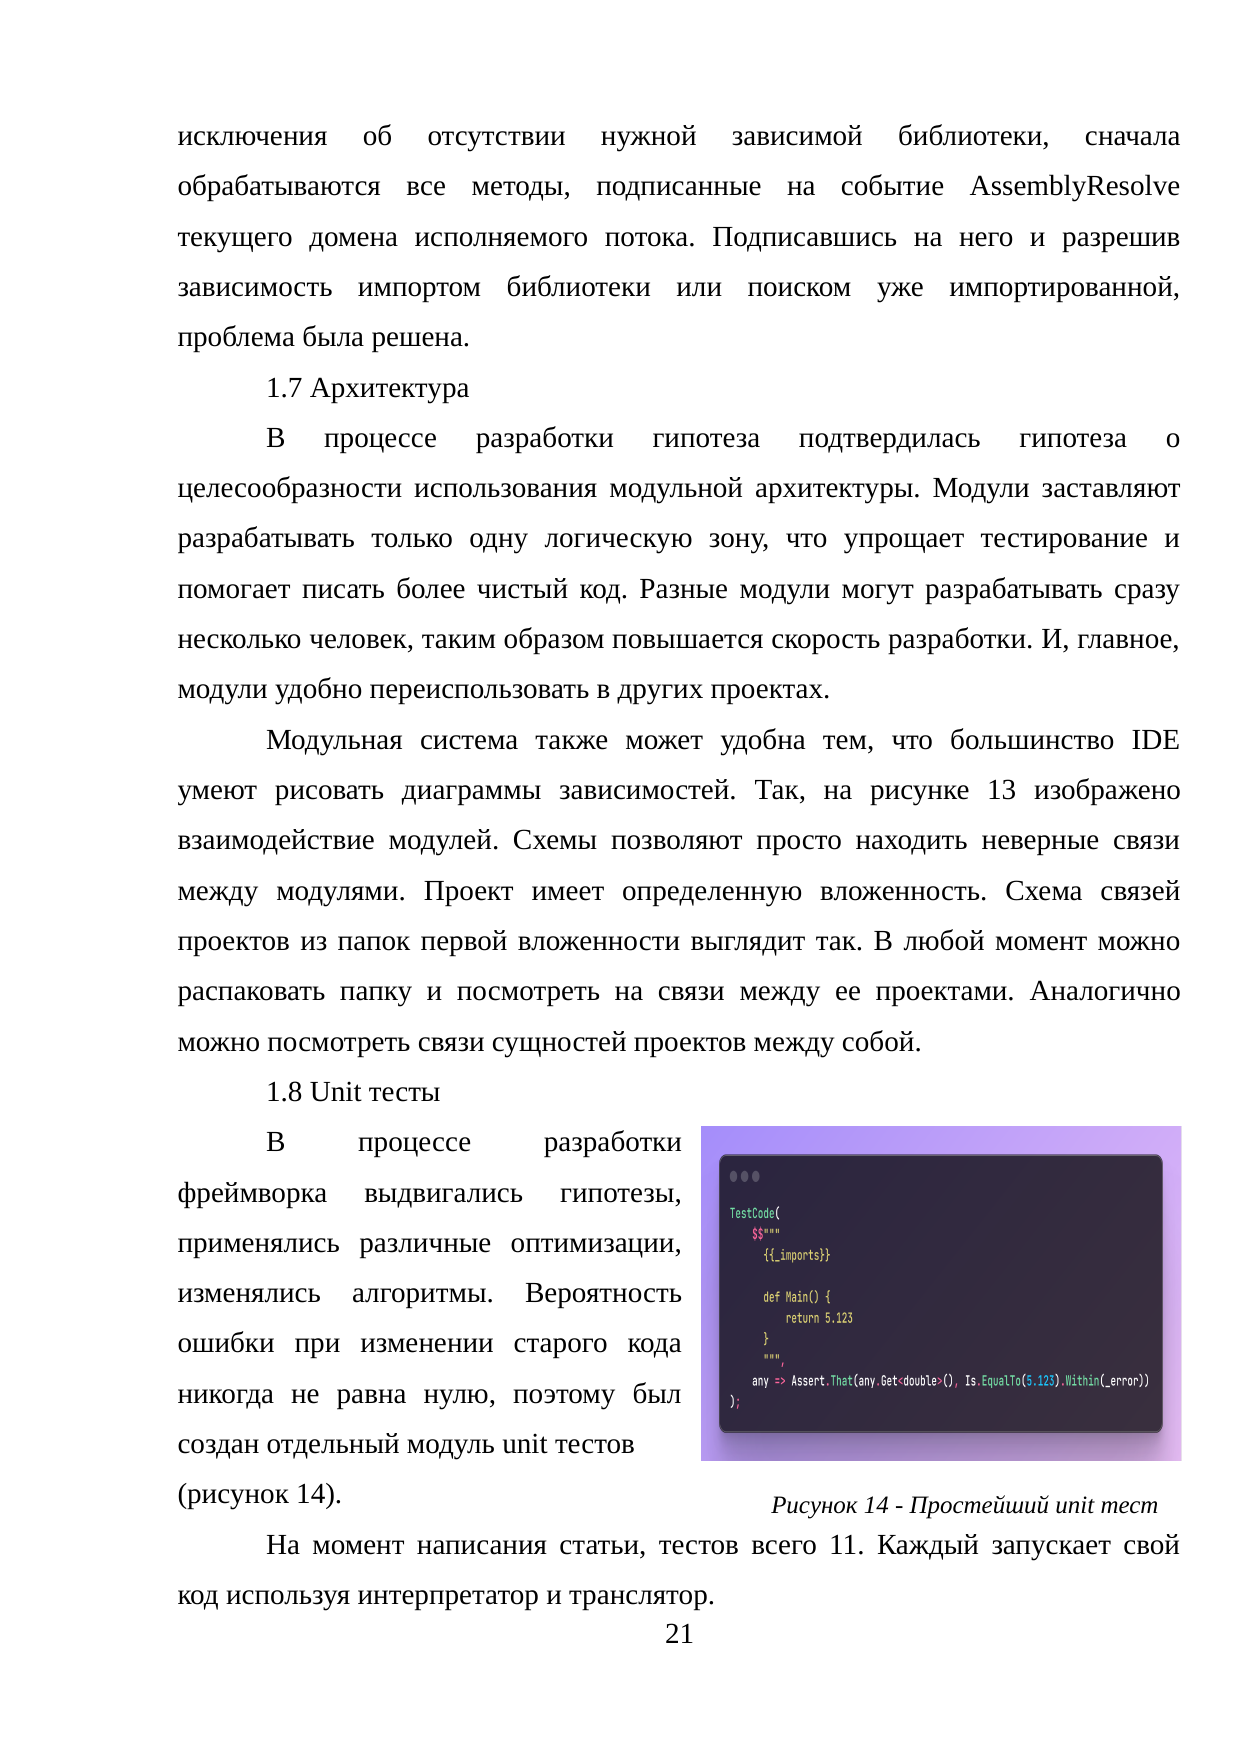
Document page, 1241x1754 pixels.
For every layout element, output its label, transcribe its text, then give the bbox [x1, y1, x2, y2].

text В процессе разработки гипотеза подтвердилась гипотеза о целесообразности использования модульной архитектуры. Модули заставляют разрабатывать только одну логическую зону, что упрощает тестирование и помогает писать более чистый код. Разные модули могут разрабатывать сразу несколько человек, таким образом повышается скорость разработки. И, главное, модули удобно переиспользовать в других проектах. [177, 420, 1181, 705]
picture [701, 1126, 1182, 1461]
text На момент написания статьи, тестов всего 11. Каждый запускает свой код используя интерпретатор и транслятор. [177, 1527, 1181, 1611]
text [177, 118, 1181, 353]
text Модульная система также может удобна тем, что большинство IDE умеют рисовать диаграммы зависимостей. Так, на рисунке 13 изображено взаимодействие модулей. Схемы позволяют просто находить неверные связи между модулями. Проект имеет определенную вложенность. Схема связей проектов из папок первой вложенности выглядит так. В любой момент можно распаковать папку и посмотреть на связи между ее проектами. Аналогично можно посмотреть связи сущностей проектов между собой. [177, 722, 1181, 1057]
text (рисунок 14). [177, 1477, 1181, 1510]
text 1.8 Unit тесты [177, 1074, 1181, 1108]
text 1.7 Архитектура [177, 370, 1181, 403]
